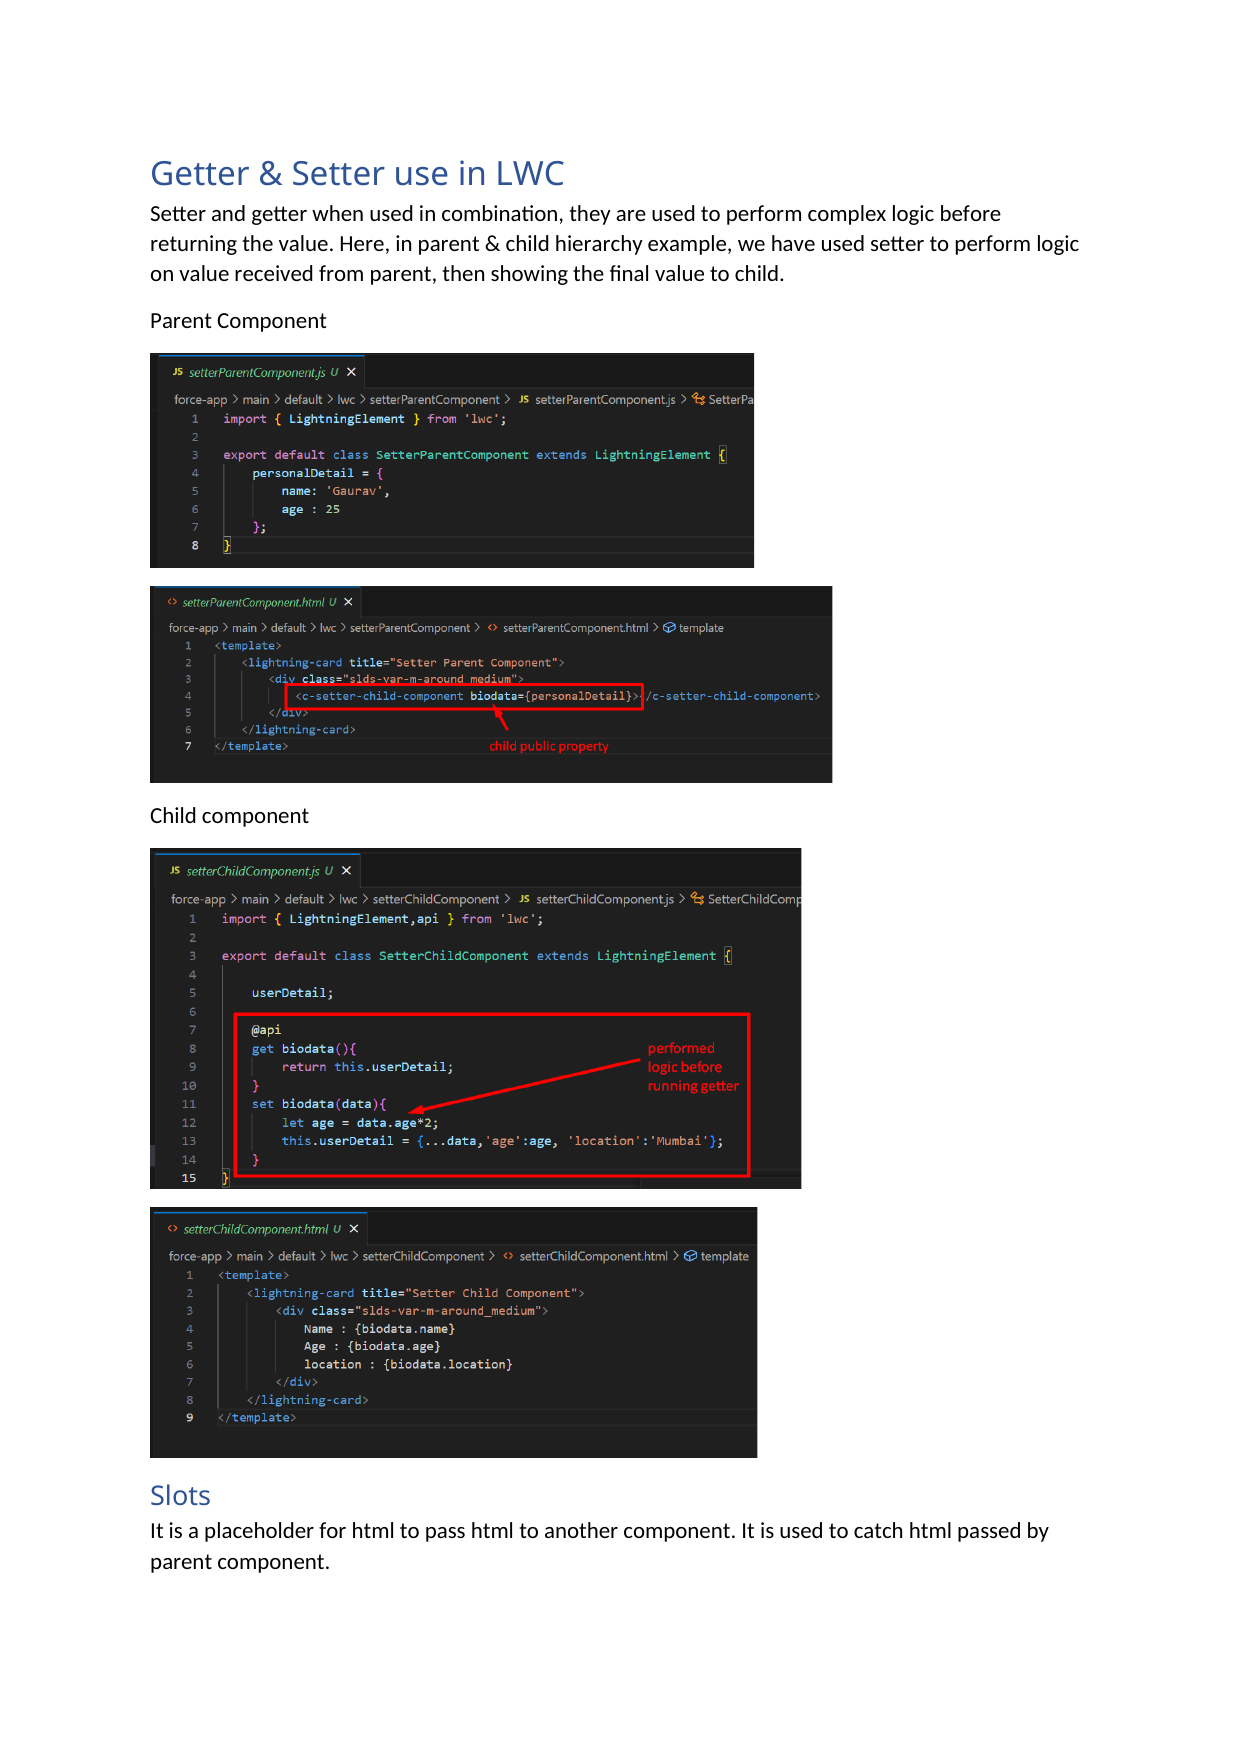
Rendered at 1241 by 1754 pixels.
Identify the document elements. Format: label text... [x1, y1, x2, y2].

picture [150, 586, 833, 783]
text Parent Component [150, 306, 1090, 334]
subtitle Getter & Setter use in LWC [150, 150, 1090, 195]
text It is a placeholder for html to pass html to another component. It is used to catch html passed by parent component. [150, 1517, 1090, 1575]
subtitle Slots [150, 1477, 1090, 1514]
picture [150, 353, 755, 568]
text Child component [150, 801, 1090, 829]
text Setter and getter when used in combination, they are used to perform complex logic before returning the value. Here, in parent & child hierarchy example, we have used setter to perform logic on value received from parent, then showing the final value to child. [150, 199, 1090, 287]
picture [150, 848, 802, 1189]
picture [150, 1207, 758, 1458]
